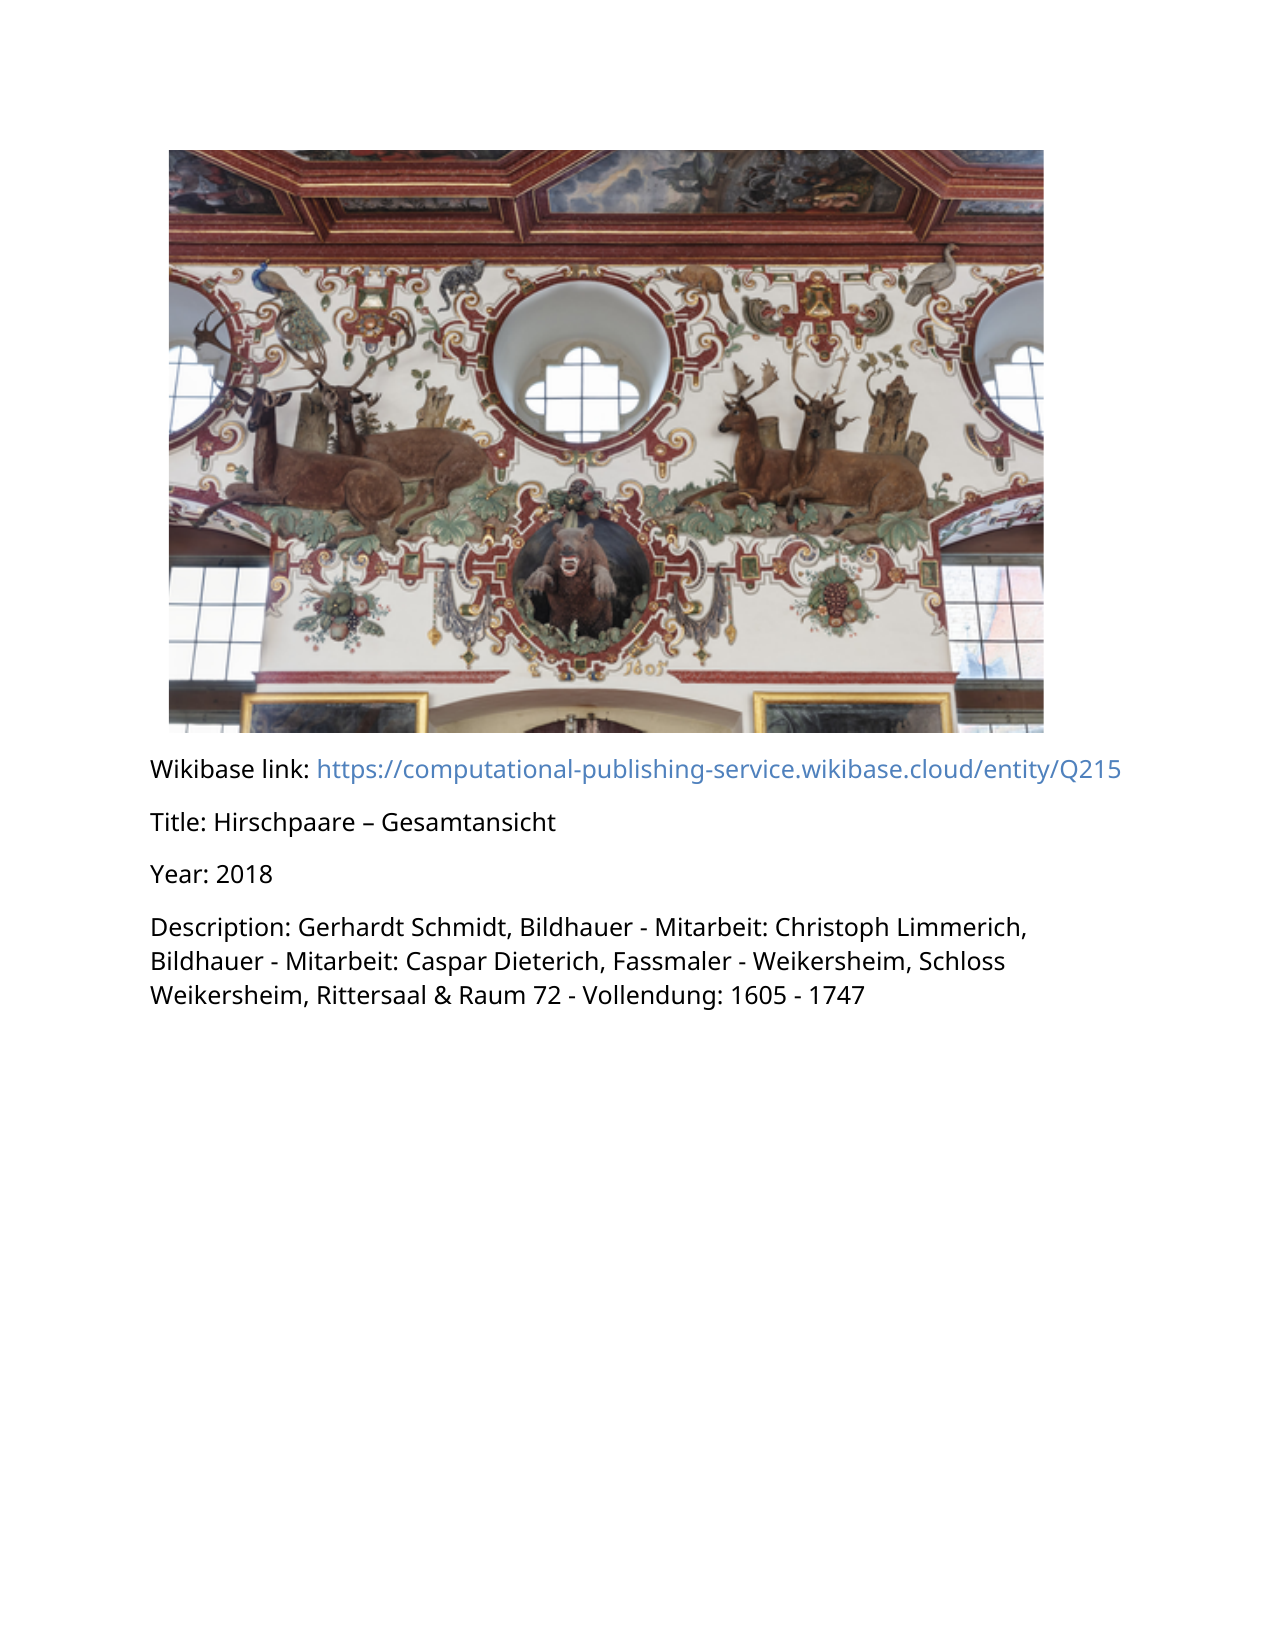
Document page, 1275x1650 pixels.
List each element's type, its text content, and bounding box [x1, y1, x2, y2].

picture [168, 150, 1044, 733]
text Wikibase link: https://computational-publishing-service.wikibase.cloud/entity/Q215 [150, 751, 1125, 786]
text Title: Hirschpaare – Gesamtansicht [150, 804, 1125, 838]
text Description: Gerhardt Schmidt, Bildhauer - Mitarbeit: Christoph Limmerich, Bildhauer - Mitarbeit: Caspar Dieterich, Fassmaler - Weikersheim, Schloss Weikersheim, Rittersaal & Raum 72 - Vollendung: 1605 - 1747 [150, 910, 1125, 1012]
text Year: 2018 [150, 857, 1125, 891]
